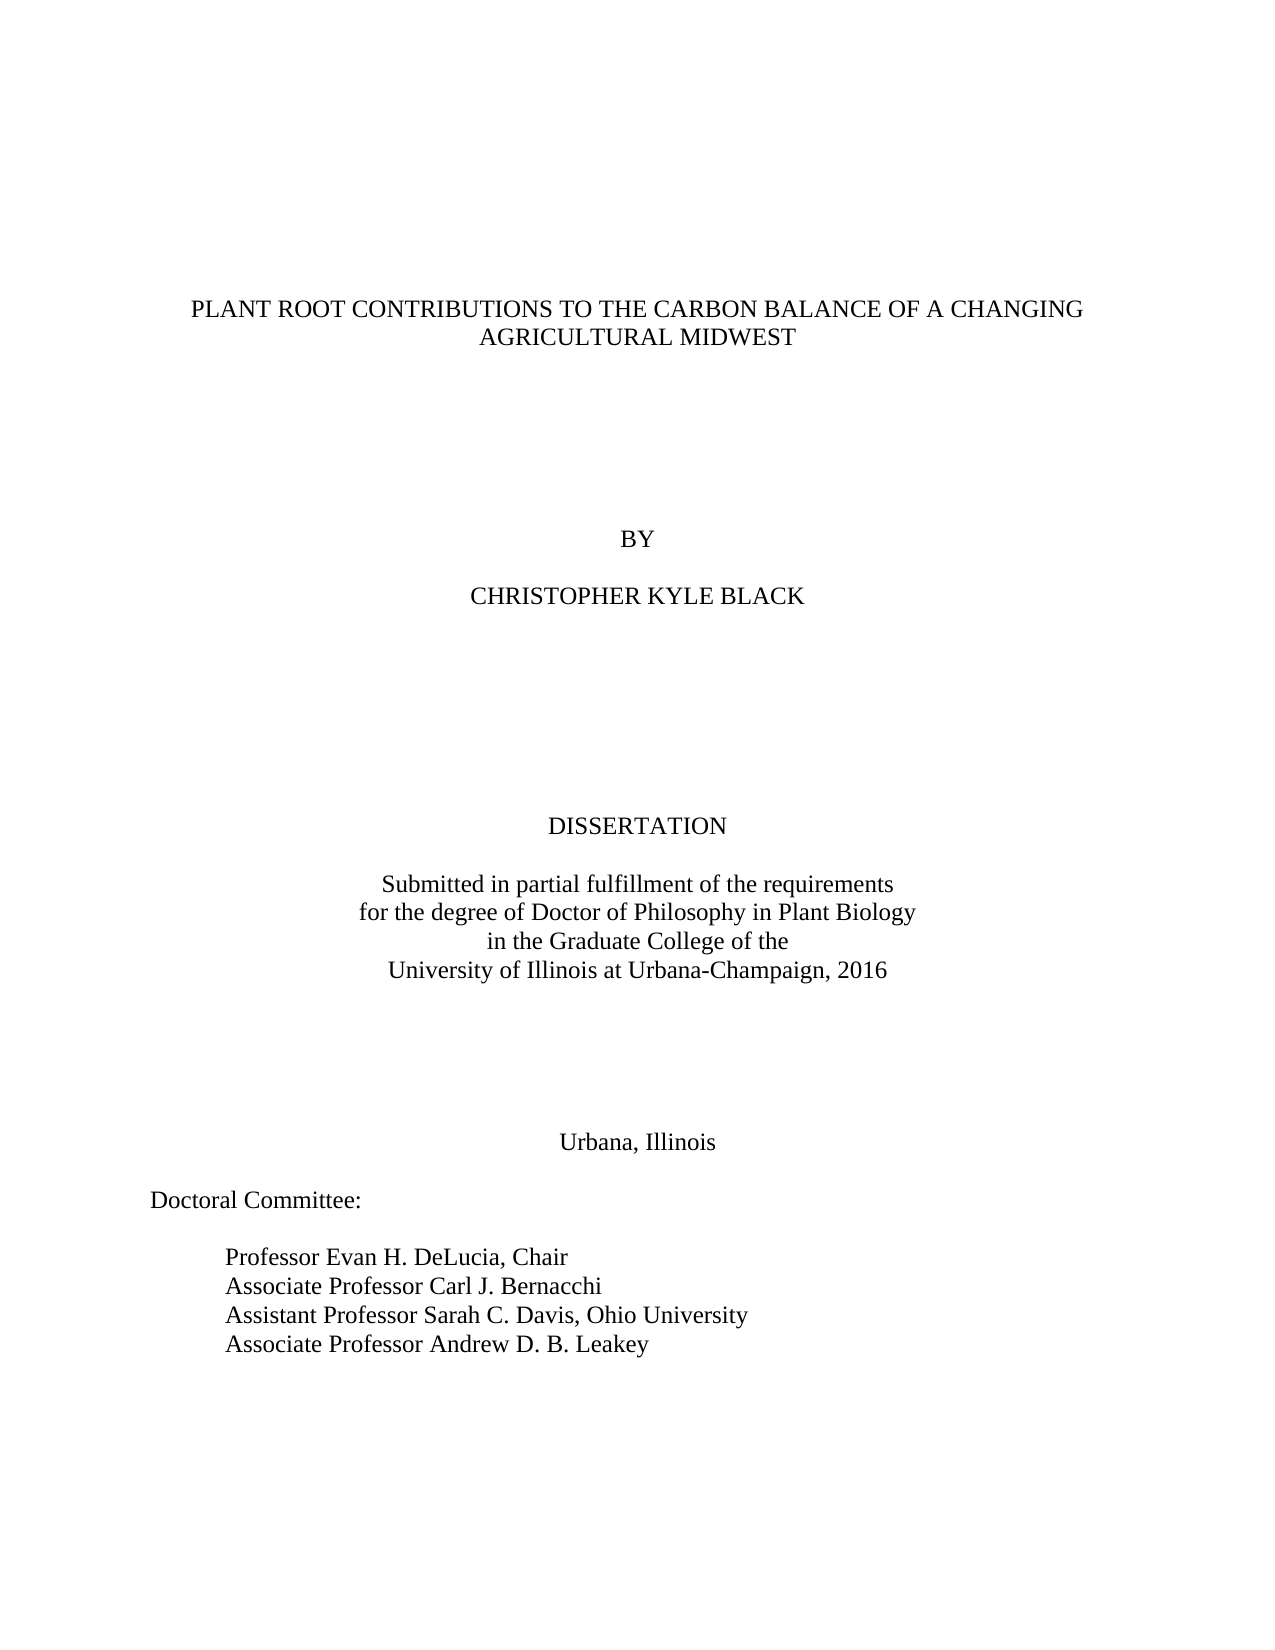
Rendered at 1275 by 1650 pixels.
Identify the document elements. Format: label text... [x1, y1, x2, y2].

text Submitted in partial fulfillment of the requirements [150, 869, 1125, 897]
text Doctoral Committee: [150, 1185, 1125, 1214]
text BY [150, 524, 1125, 552]
text DISSERTATION [150, 811, 1125, 840]
text Assistant Professor Sarah C. Davis, Ohio University [150, 1300, 1125, 1329]
text Associate Professor Andrew D. B. Leakey [150, 1329, 1125, 1357]
text for the degree of Doctor of Philosophy in Plant Biology [150, 897, 1125, 926]
text in the Graduate College of the [150, 926, 1125, 955]
text PLANT ROOT CONTRIBUTIONS TO THE CARBON BALANCE OF A CHANGING AGRICULTURAL MIDWEST [150, 294, 1125, 351]
text Associate Professor Carl J. Bernacchi [150, 1271, 1125, 1300]
text CHRISTOPHER KYLE BLACK [150, 581, 1125, 610]
text Urbana, Illinois [150, 1127, 1125, 1156]
text University of Illinois at Urbana-Champaign, 2016 [150, 955, 1125, 984]
text Professor Evan H. DeLucia, Chair [150, 1242, 1125, 1271]
